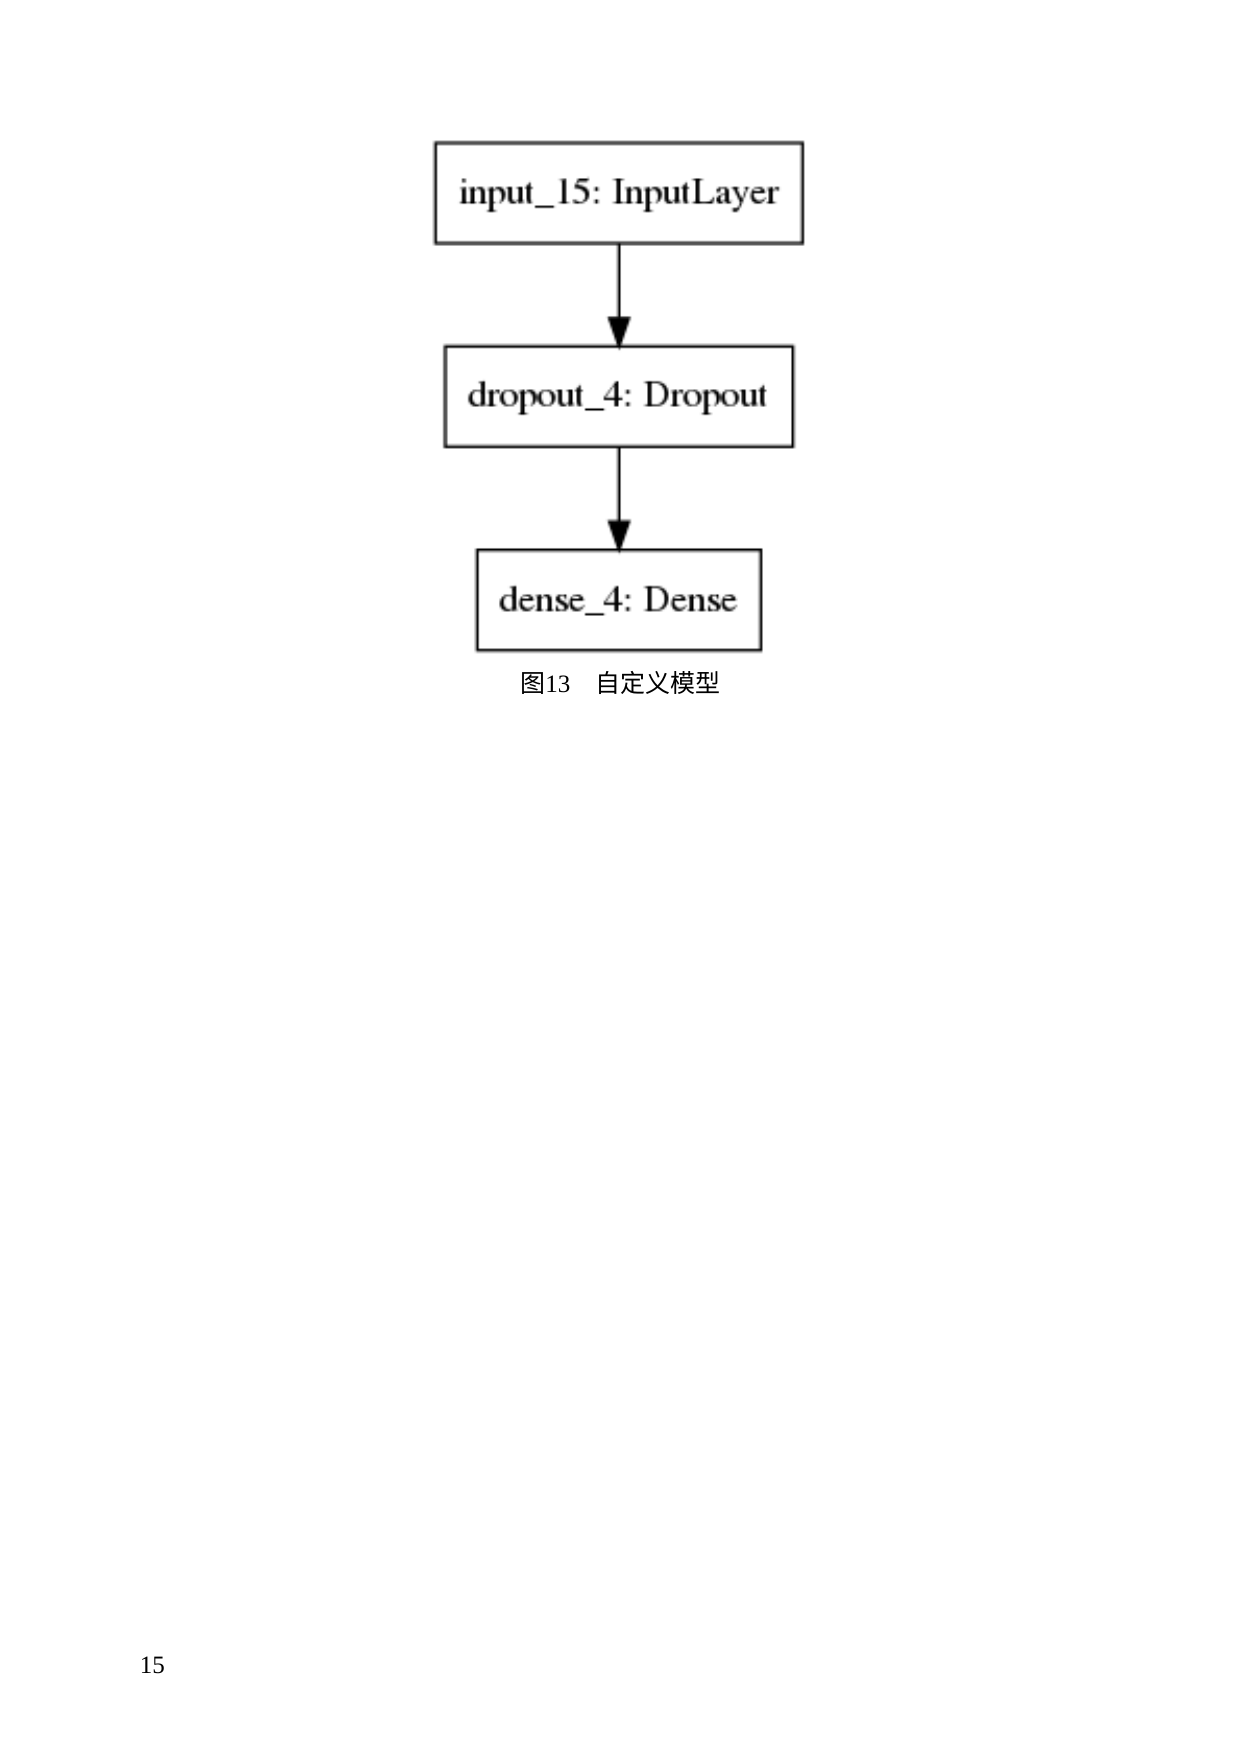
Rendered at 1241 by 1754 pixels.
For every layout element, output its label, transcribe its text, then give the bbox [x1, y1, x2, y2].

picture [425, 132, 815, 664]
list 自定义模型 [139, 663, 1101, 699]
